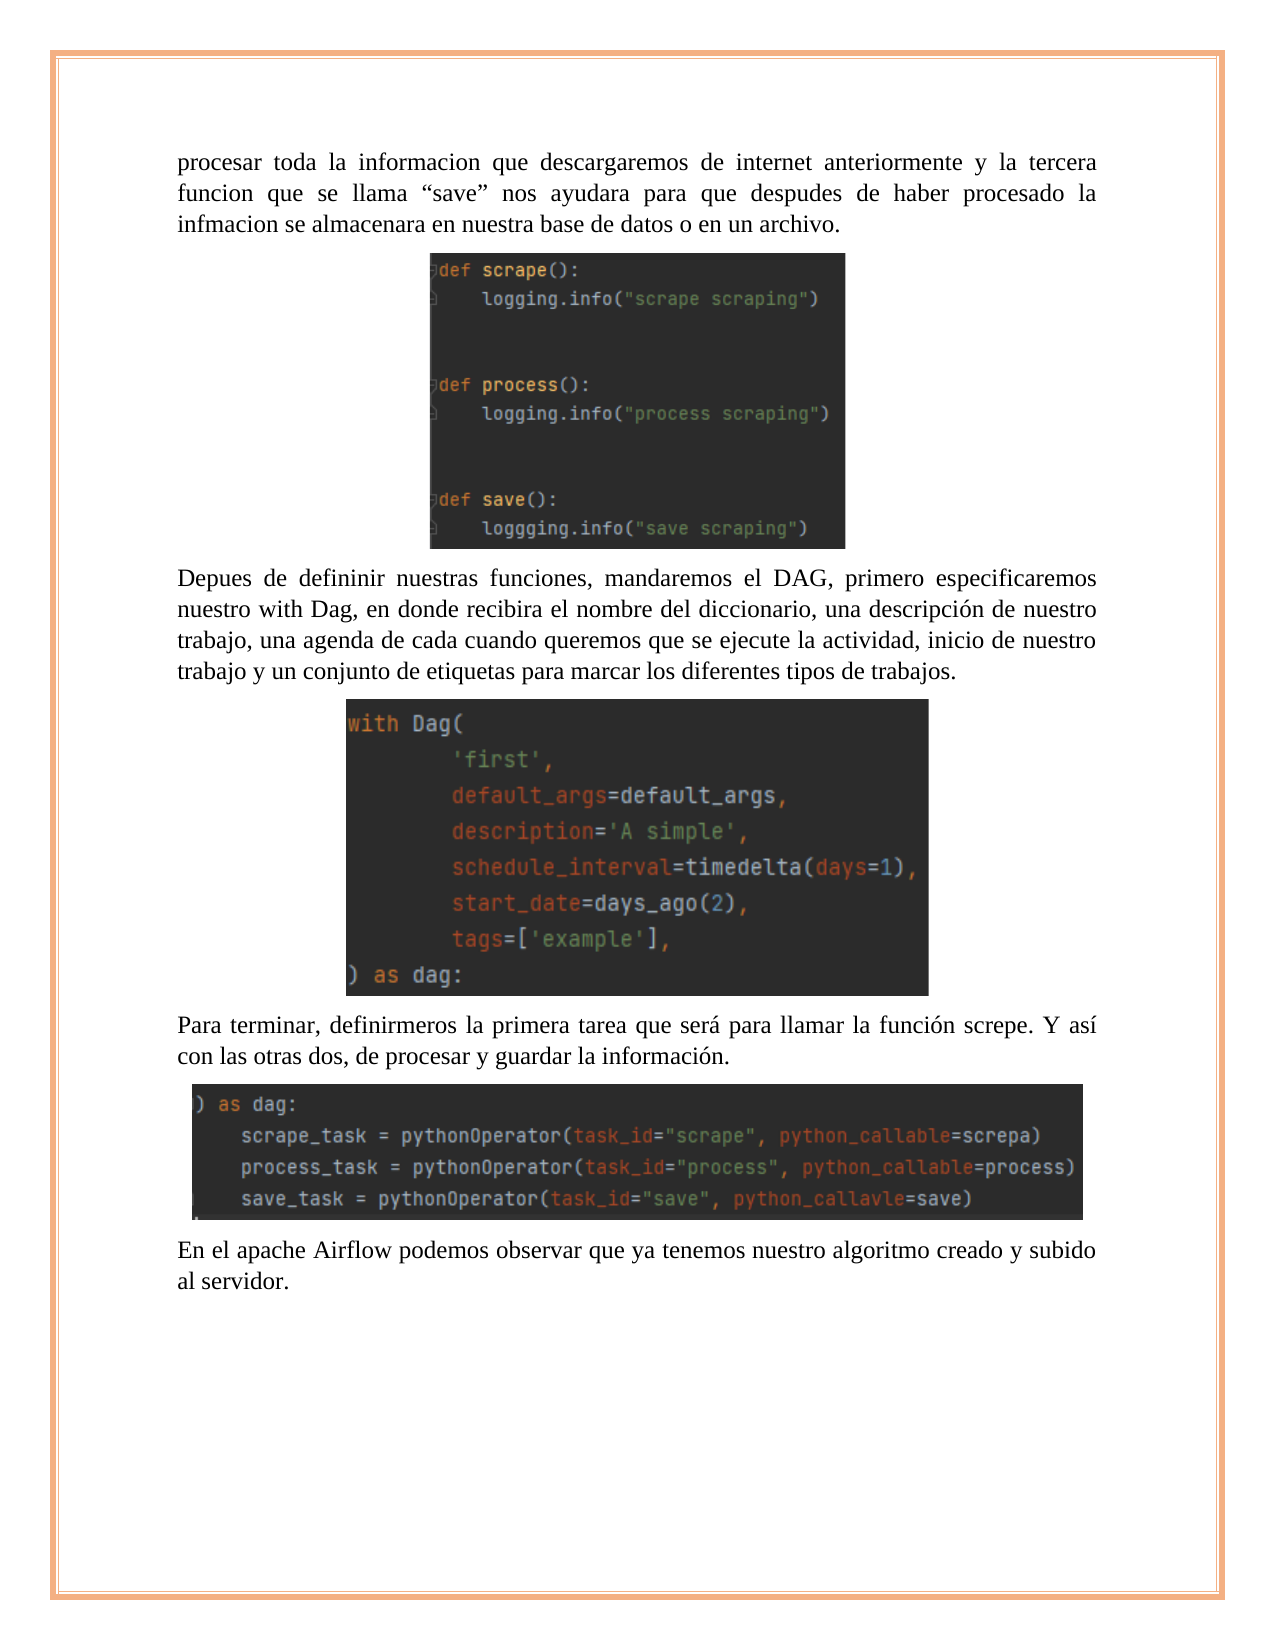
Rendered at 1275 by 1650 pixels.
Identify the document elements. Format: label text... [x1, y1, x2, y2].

picture [429, 253, 846, 549]
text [177, 147, 1098, 238]
picture [346, 699, 929, 996]
text Para terminar, definirmeros la primera tarea que será para llamar la función screpe. Y así con las otras dos, de procesar y guardar la información. [177, 1010, 1098, 1069]
text En el apache Airflow podemos observar que ya tenemos nuestro algoritmo creado y subido al servidor. [177, 1235, 1098, 1294]
text Depues de defininir nuestras funciones, mandaremos el DAG, primero especificaremos nuestro with Dag, en donde recibira el nombre del diccionario, una descripción de nuestro trabajo, una agenda de cada cuando queremos que se ejecute la actividad, inicio de nuestro trabajo y un conjunto de etiquetas para marcar los diferentes tipos de trabajos. [177, 563, 1098, 685]
picture [192, 1084, 1083, 1220]
